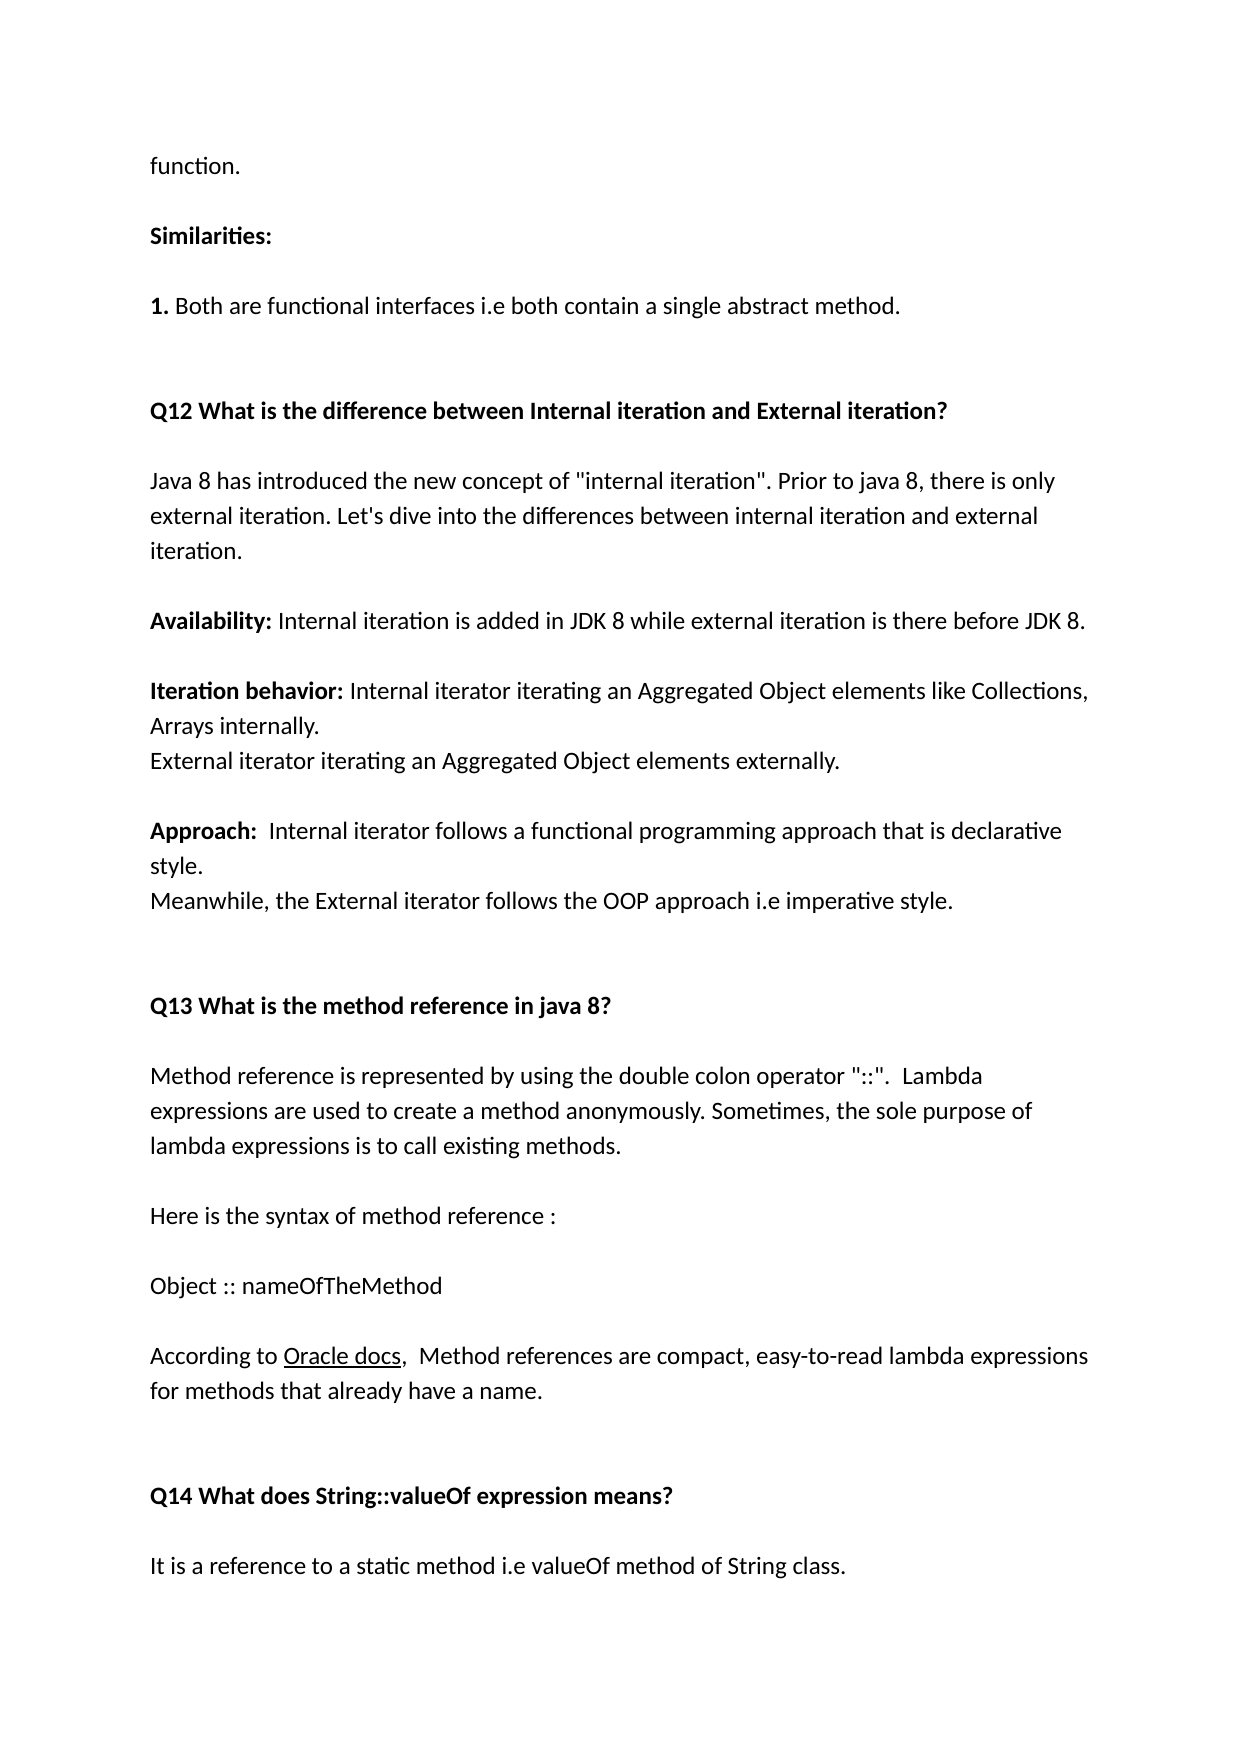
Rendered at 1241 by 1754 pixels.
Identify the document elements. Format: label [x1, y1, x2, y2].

text [150, 150, 1090, 1581]
